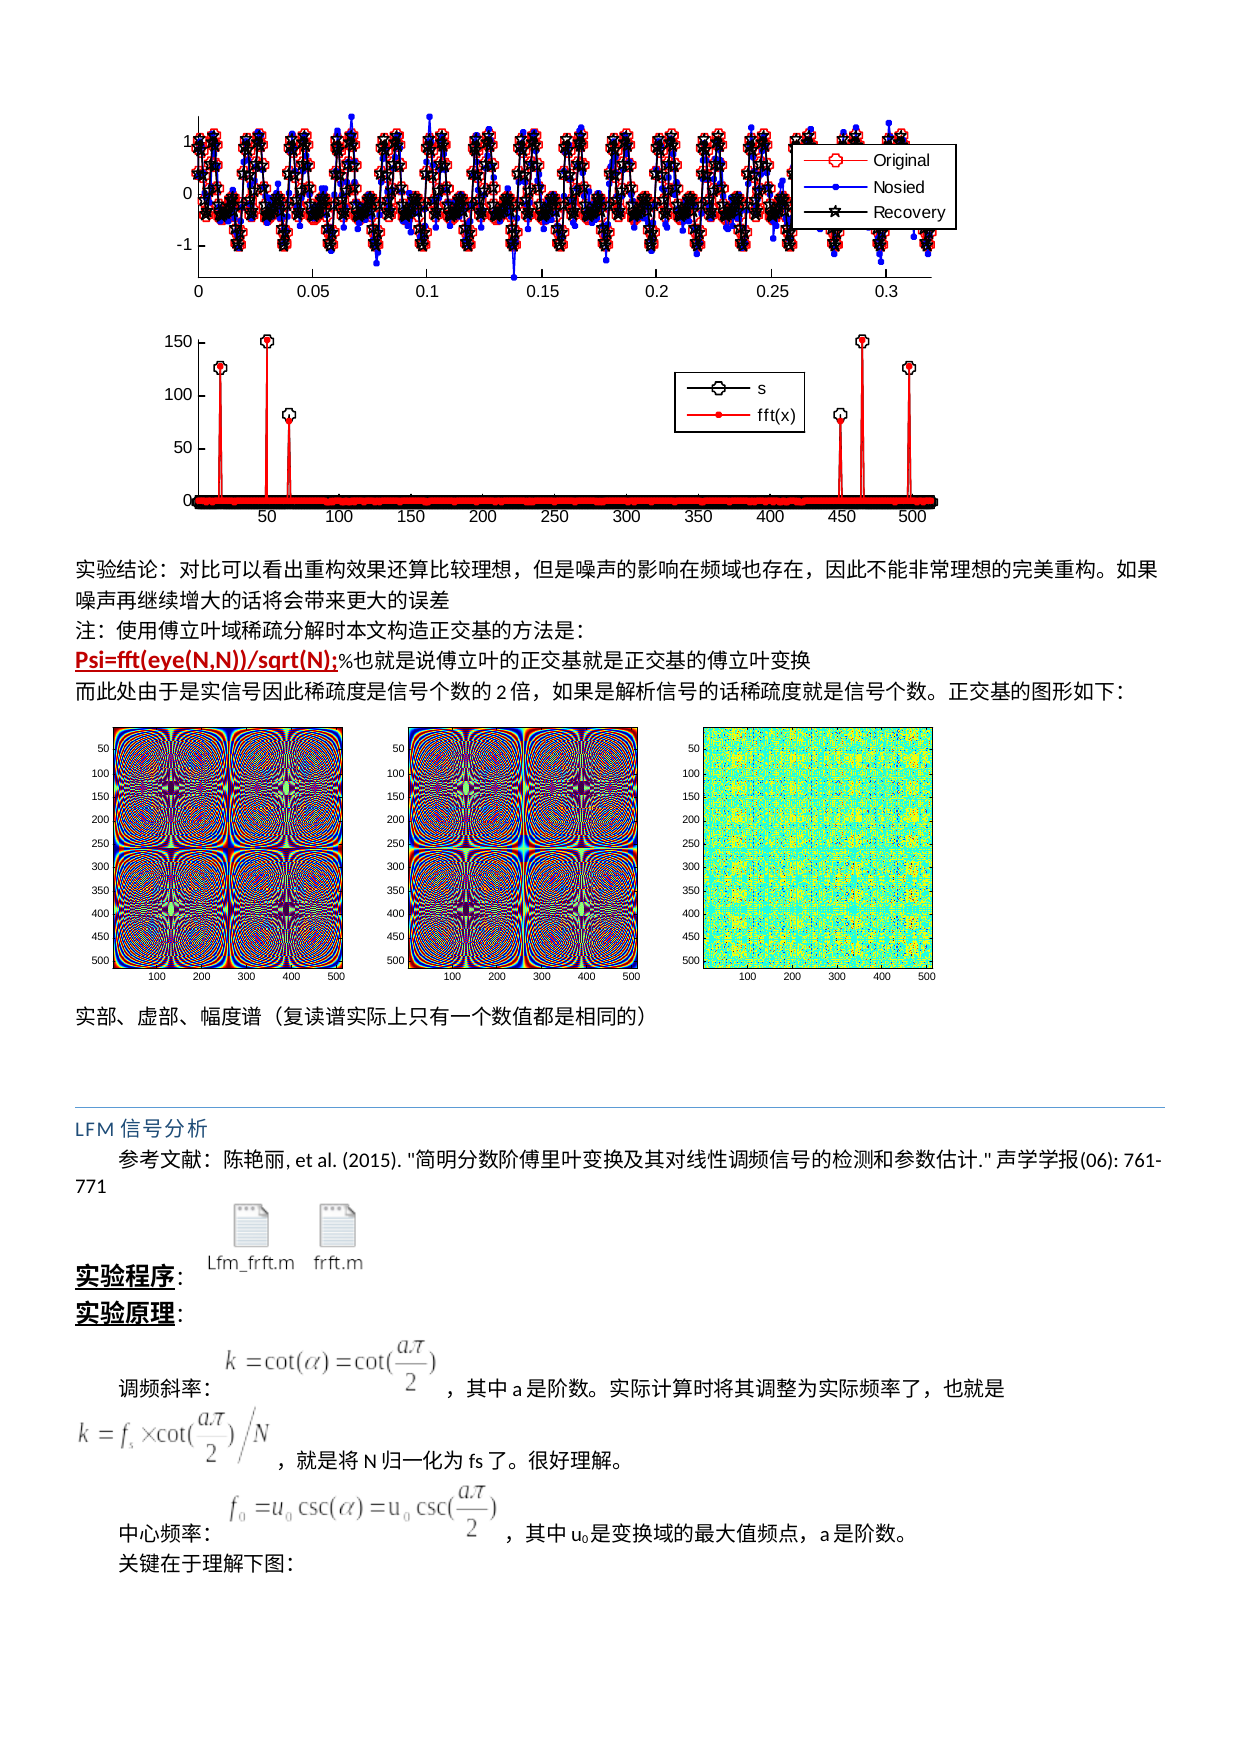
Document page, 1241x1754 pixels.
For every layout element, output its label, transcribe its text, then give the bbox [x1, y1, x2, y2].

text 实部、虚部、幅度谱（复读谱实际上只有一个数值都是相同的） [75, 1000, 1165, 1031]
text 调频斜率： ，其中a是阶数。实际计算时将其调整为实际频率了，也就是，就是将N归一化为fs了。很好理解。 [75, 1329, 1165, 1474]
text 注：使用傅立叶域稀疏分解时本文构造正交基的方法是： [75, 614, 1165, 644]
text Psi=fft(eye(N,N))/sqrt(N);%也就是说傅立叶的正交基就是正交基的傅立叶变换 [75, 644, 1165, 675]
text 参考文献：陈艳丽, et al. (2015). "简明分数阶傅里叶变换及其对线性调频信号的检测和参数估计." 声学学报(06): 761-771 [75, 1143, 1165, 1198]
text 关键在于理解下图： [75, 1547, 1165, 1577]
text 实验原理： [75, 1293, 1165, 1329]
text 实验结论：对比可以看出重构效果还算比较理想，但是噪声的影响在频域也存在，因此不能非常理想的完美重构。如果噪声再继续增大的话将会带来更大的误差 [75, 554, 1165, 614]
text 实验程序： [75, 1198, 1165, 1293]
text 中心频率： ，其中u0是变换域的最大值频点，a是阶数。 [75, 1474, 1165, 1547]
text 而此处由于是实信号因此稀疏度是信号个数的2倍，如果是解析信号的话稀疏度就是信号个数。正交基的图形如下： [75, 675, 1165, 705]
subtitle LFM信号分析 [75, 1108, 1165, 1143]
